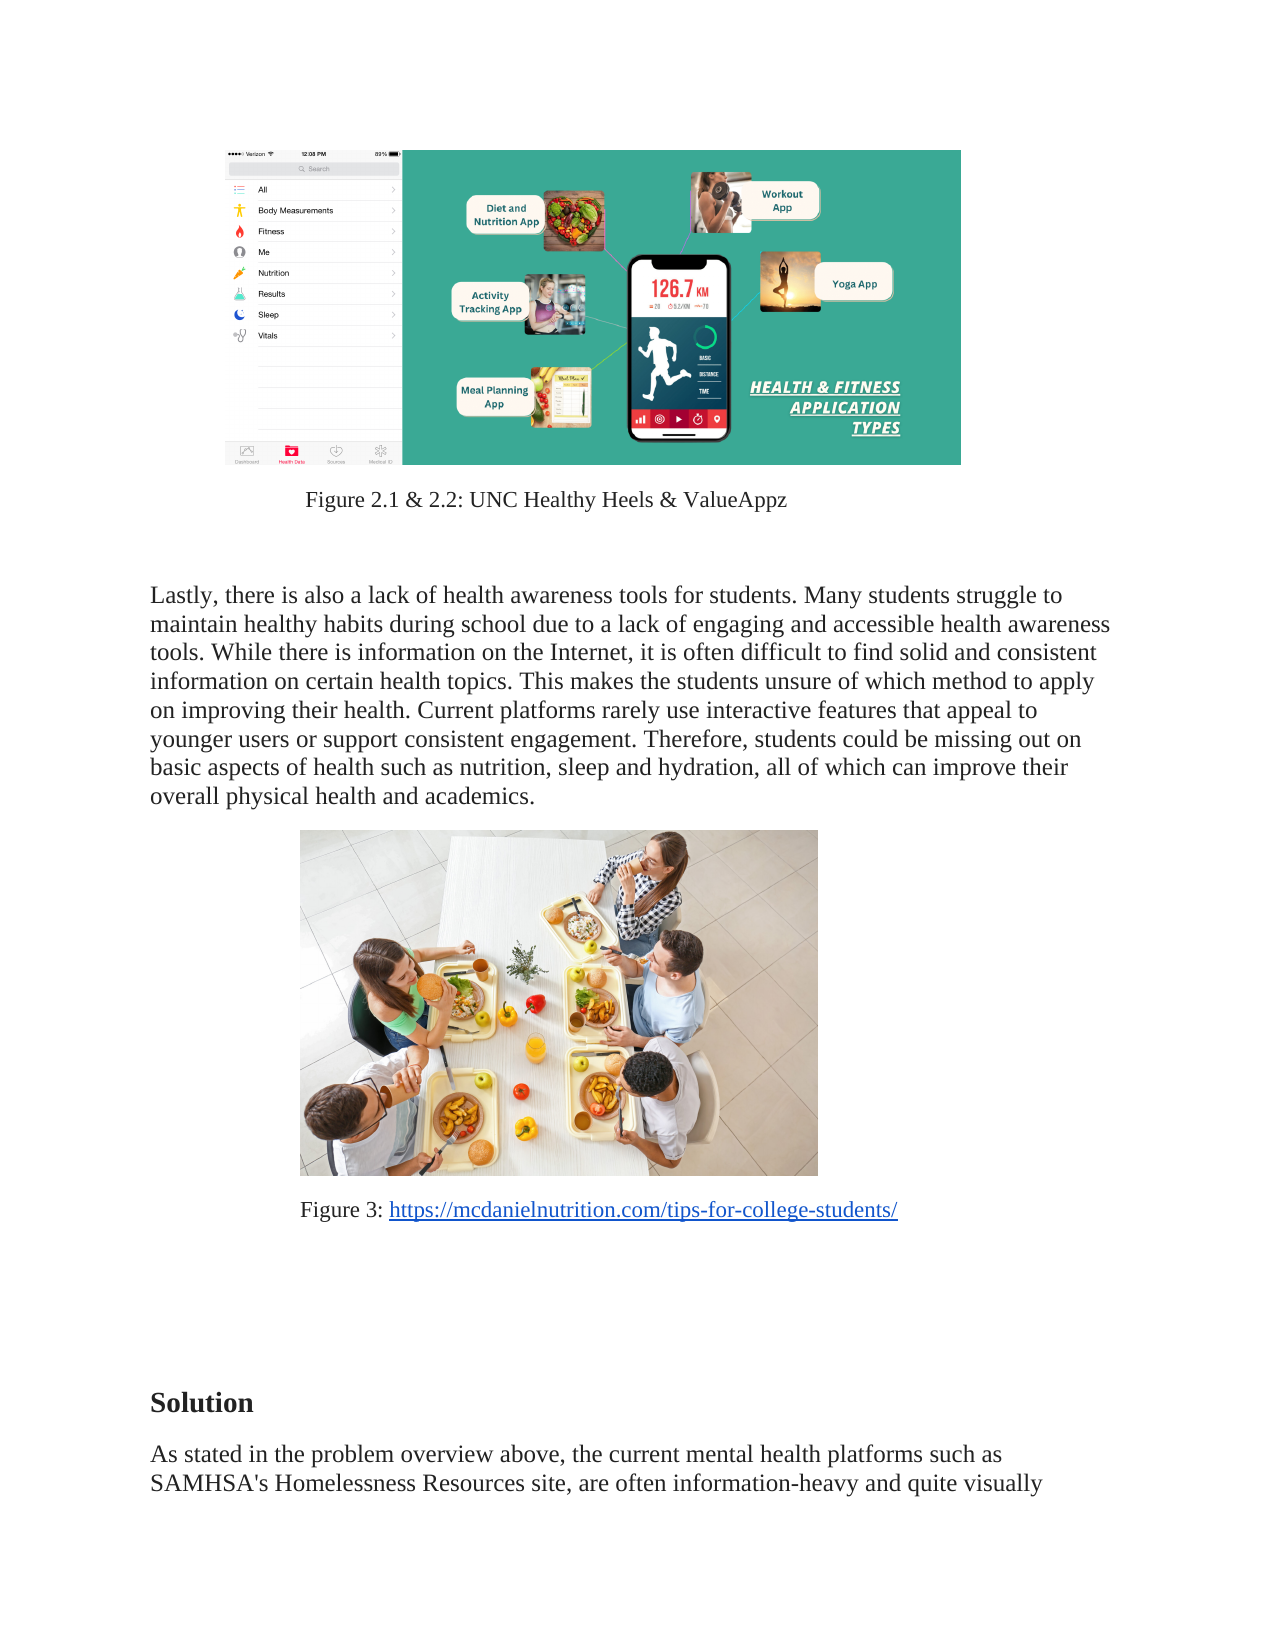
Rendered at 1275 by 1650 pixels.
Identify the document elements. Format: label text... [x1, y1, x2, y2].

text Solution [150, 1385, 1125, 1419]
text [150, 1439, 1125, 1497]
picture [225, 150, 961, 465]
text Lastly, there is also a lack of health awareness tools for students. Many students struggle to maintain healthy habits during school due to a lack of engaging and accessible health awareness tools. While there is information on the Internet, it is often difficult to find solid and consistent information on certain health topics. This makes the students unsure of which method to apply on improving their health. Current platforms rarely use interactive features that appeal to younger users or support consistent engagement. Therefore, students could be missing out on basic aspects of health such as nutrition, sleep and hydration, all of which can improve their overall physical health and academics. [150, 580, 1125, 810]
text Figure 2.1 & 2.2: UNC Healthy Heels & ValueAppz [150, 486, 1125, 512]
text Figure 3: https://mcdanielnutrition.com/tips-for-college-students/ [300, 1196, 1125, 1223]
picture [300, 830, 818, 1176]
